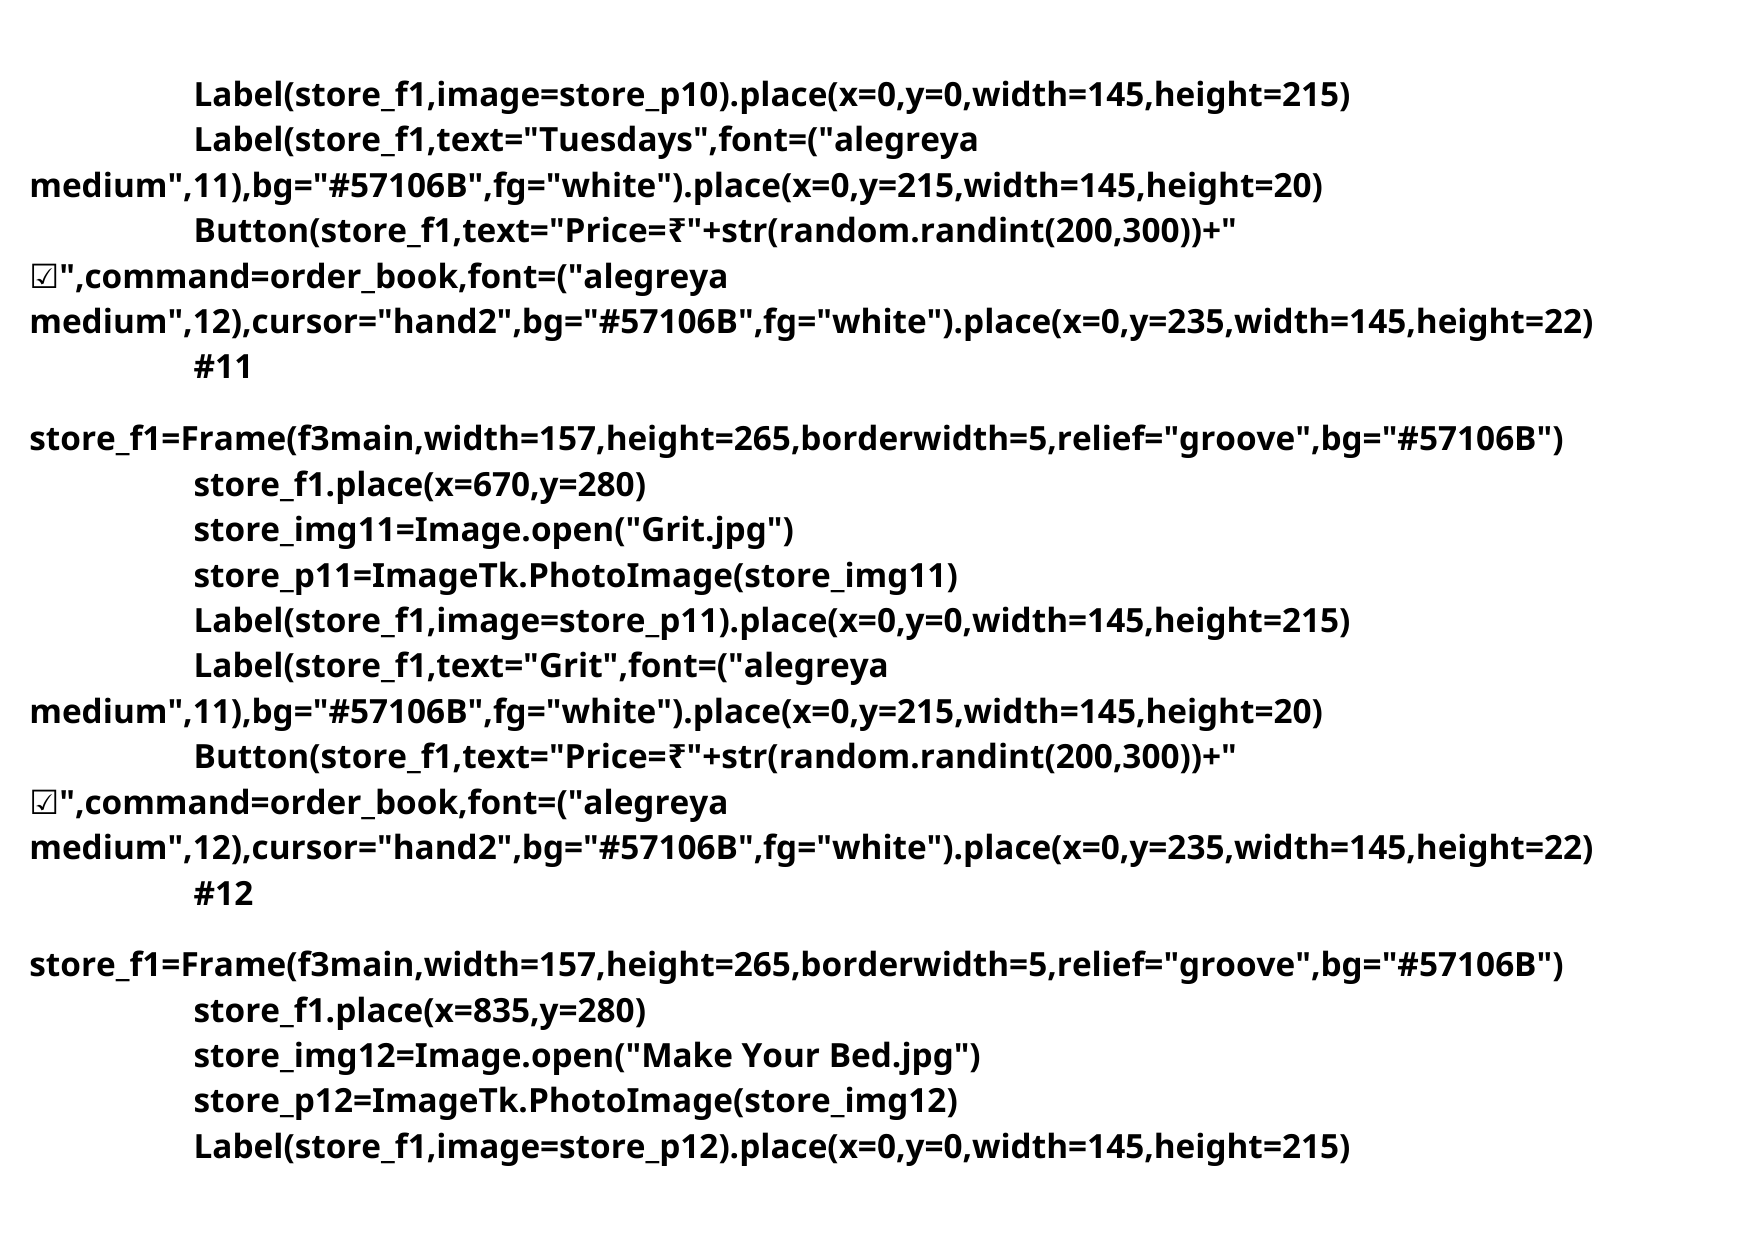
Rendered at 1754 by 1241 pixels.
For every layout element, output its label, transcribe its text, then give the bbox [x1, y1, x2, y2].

text store_f1=Frame(f3main,width=157,height=265,borderwidth=5,relief="groove",bg="#57106B") [29, 915, 1643, 986]
text Label(store_f1,text="Grit",font=("alegreya medium",11),bg="#57106B",fg="white").place(x=0,y=215,width=145,height=20) [29, 642, 1643, 733]
text Label(store_f1,text="Tuesdays",font=("alegreya medium",11),bg="#57106B",fg="white").place(x=0,y=215,width=145,height=20) [29, 116, 1643, 207]
text store_p11=ImageTk.PhotoImage(store_img11) [29, 551, 1643, 597]
text Label(store_f1,image=store_p10).place(x=0,y=0,width=145,height=215) [29, 71, 1643, 116]
text Label(store_f1,image=store_p12).place(x=0,y=0,width=145,height=215) [29, 1123, 1643, 1168]
text store_f1.place(x=835,y=280) [29, 986, 1643, 1032]
text store_img11=Image.open("Grit.jpg") [29, 506, 1643, 551]
text store_f1.place(x=670,y=280) [29, 461, 1643, 506]
text store_img12=Image.open("Make Your Bed.jpg") [29, 1032, 1643, 1077]
text #11 [29, 343, 1643, 389]
text store_p12=ImageTk.PhotoImage(store_img12) [29, 1077, 1643, 1123]
text #12 [29, 869, 1643, 915]
text Label(store_f1,image=store_p11).place(x=0,y=0,width=145,height=215) [29, 597, 1643, 642]
text store_f1=Frame(f3main,width=157,height=265,borderwidth=5,relief="groove",bg="#57106B") [29, 389, 1643, 461]
